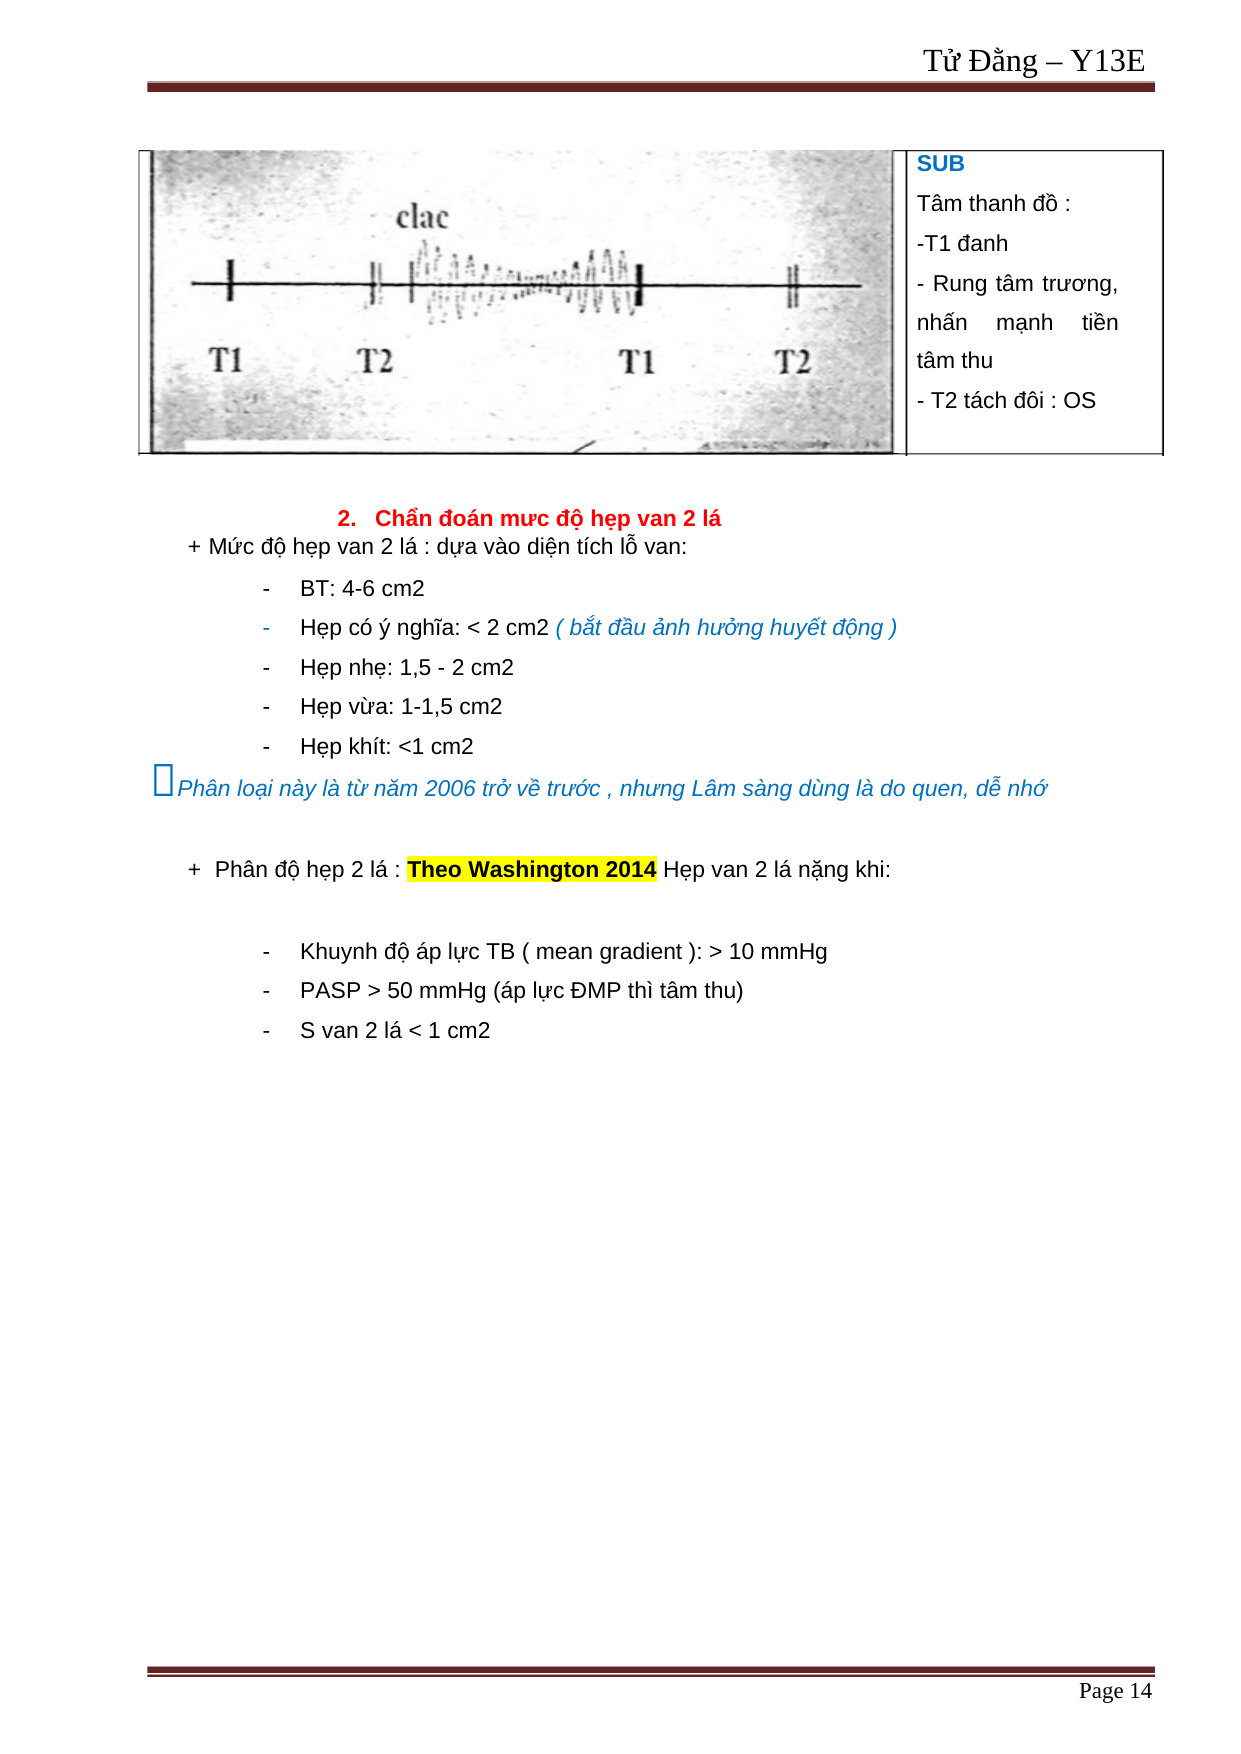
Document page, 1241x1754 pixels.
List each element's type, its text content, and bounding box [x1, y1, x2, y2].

list Khuynh độ áp lực TB ( mean gradient ): > 10 mmHg [262, 938, 1152, 964]
list Hẹp có ý nghĩa: < 2 cm2 ( bắt đầu ảnh hưởng huyết động ) [262, 614, 1152, 641]
list BT: 4-6 cm2 [262, 575, 1152, 601]
list S van 2 lá < 1 cm2 [262, 1017, 1152, 1043]
text -T1 đanh [917, 229, 1152, 256]
picture [147, 1666, 1155, 1673]
picture [147, 81, 1155, 92]
list Phân loại này là từ năm 2006 trở về trước , nhưng Lâm sàng dùng là do quen, dễ nhớ [150, 759, 1152, 805]
list Mức độ hẹp van 2 lá : dựa vào diện tích lỗ van: [187, 533, 1152, 562]
text Page 14 [150, 1677, 1152, 1703]
text - Rung tâm trương, nhấn mạnh tiền tâm thu [917, 270, 1119, 374]
list Hẹp vừa: 1-1,5 cm2 [262, 693, 1152, 719]
picture [138, 150, 1164, 453]
list Chẩn đoán mưc độ hẹp van 2 lá [337, 505, 1152, 531]
text - T2 tách đôi : OS [917, 387, 1152, 413]
text SUB [917, 150, 1152, 177]
list PASP > 50 mmHg (áp lực ĐMP thì tâm thu) [262, 977, 1152, 1003]
list Hẹp khít: <1 cm2 [262, 733, 1152, 759]
text Tâm thanh đồ : [917, 190, 1152, 216]
list Phân độ hẹp 2 lá : Theo Washington 2014 Hẹp van 2 lá nặng khi: [187, 856, 1152, 884]
list Hẹp nhẹ: 1,5 - 2 cm2 [262, 654, 1152, 680]
text Tử Đằng – Y13E [923, 42, 1152, 79]
